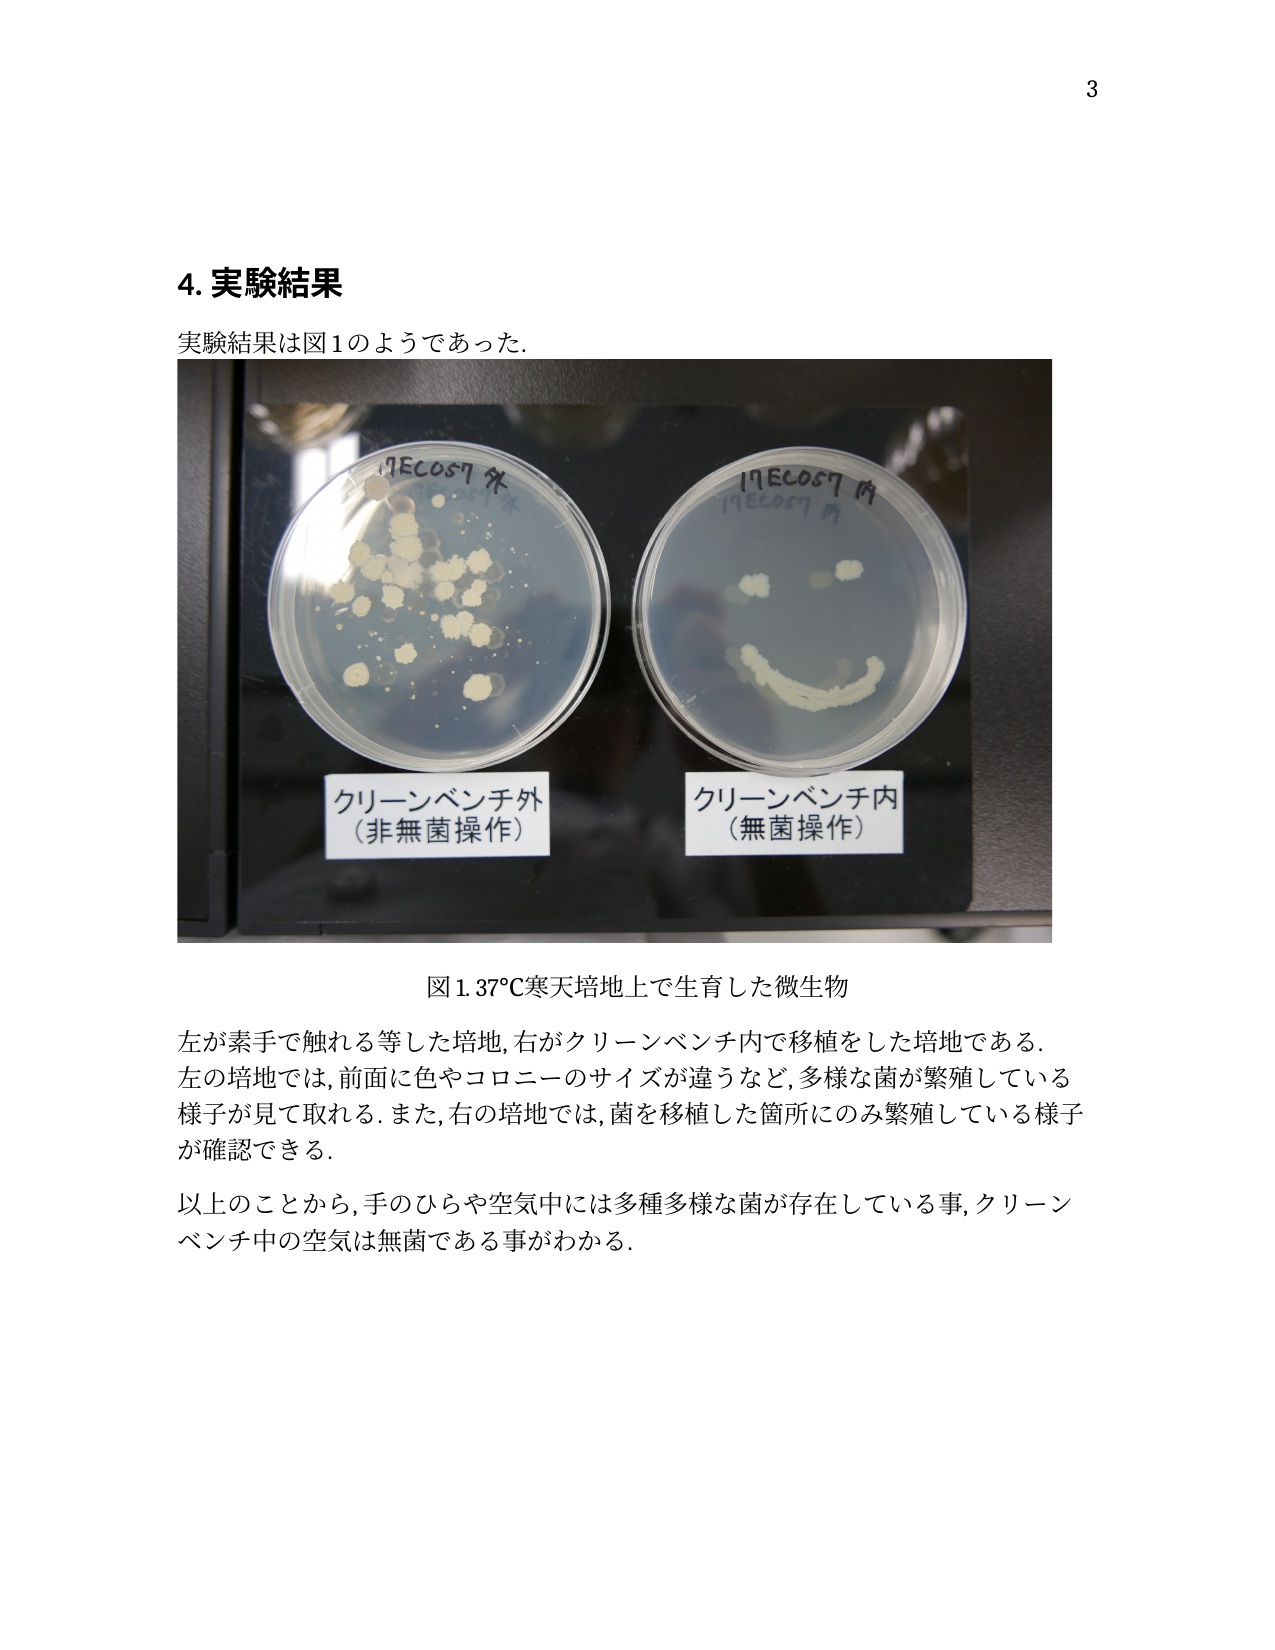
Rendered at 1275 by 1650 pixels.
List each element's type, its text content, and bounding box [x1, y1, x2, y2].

subtitle 4. 実験結果 [177, 257, 1098, 305]
text 図1. 37℃寒天培地上で生育した微生物 [177, 968, 1098, 1004]
picture [177, 359, 1053, 943]
text 以上のことから, 手のひらや空気中には多種多様な菌が存在している事, クリーンベンチ中の空気は無菌である事がわかる. [177, 1185, 1098, 1257]
text 左が素手で触れる等した培地, 右がクリーンベンチ内で移植をした培地である. 左の培地では, 前面に色やコロニーのサイズが違うなど, 多様な菌が繁殖している様子が見て取れる. また, 右の培地では, 菌を移植した箇所にのみ繁殖している様子が確認できる. [177, 1023, 1098, 1166]
